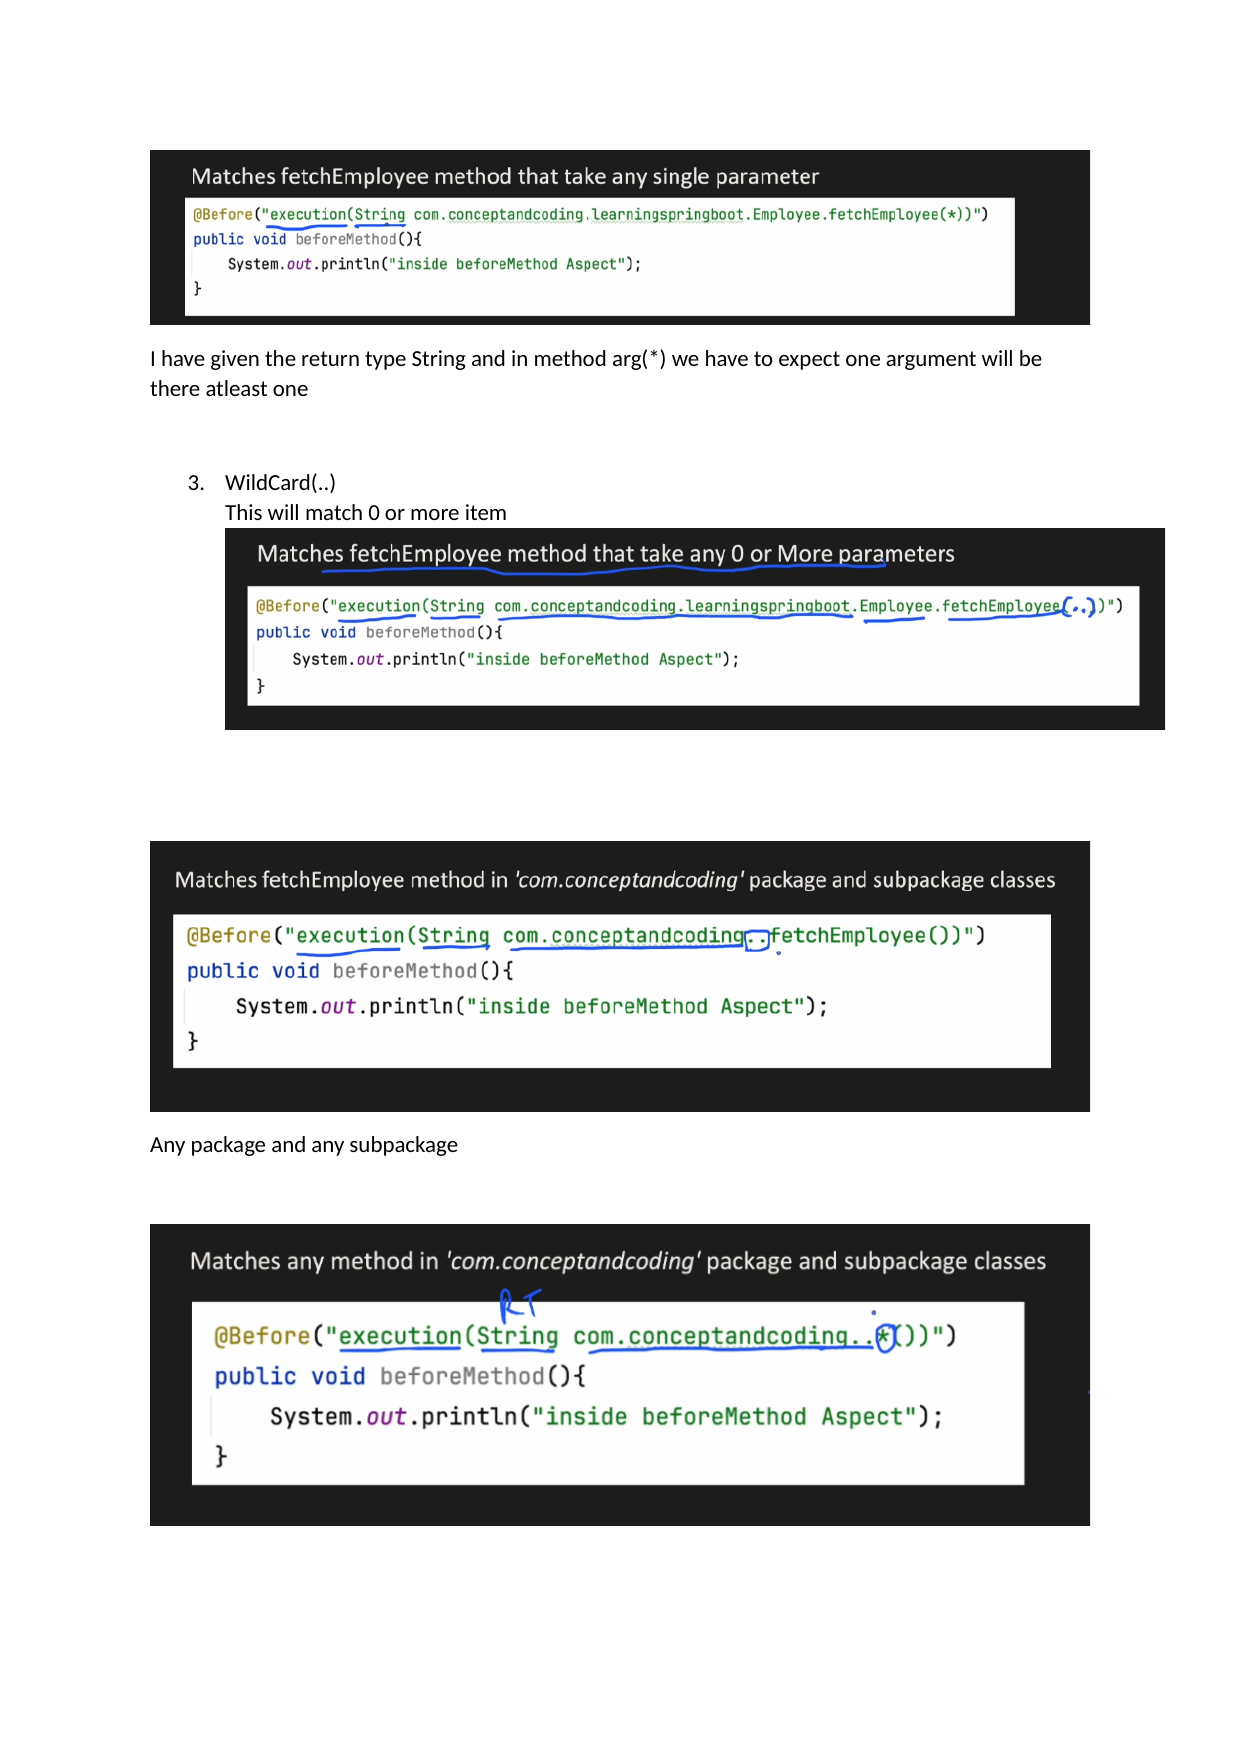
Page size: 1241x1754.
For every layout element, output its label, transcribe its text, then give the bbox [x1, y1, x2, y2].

picture [150, 150, 1091, 325]
picture [150, 841, 1091, 1112]
picture [150, 1224, 1091, 1526]
list WildCard(..) [187, 468, 1090, 496]
list This will match 0 or more item [225, 498, 1090, 526]
text I have given the return type String and in method arg(*) we have to expect one argument will be there atleast one [150, 344, 1090, 402]
text Any package and any subpackage [150, 1131, 1090, 1159]
picture [225, 528, 1166, 730]
